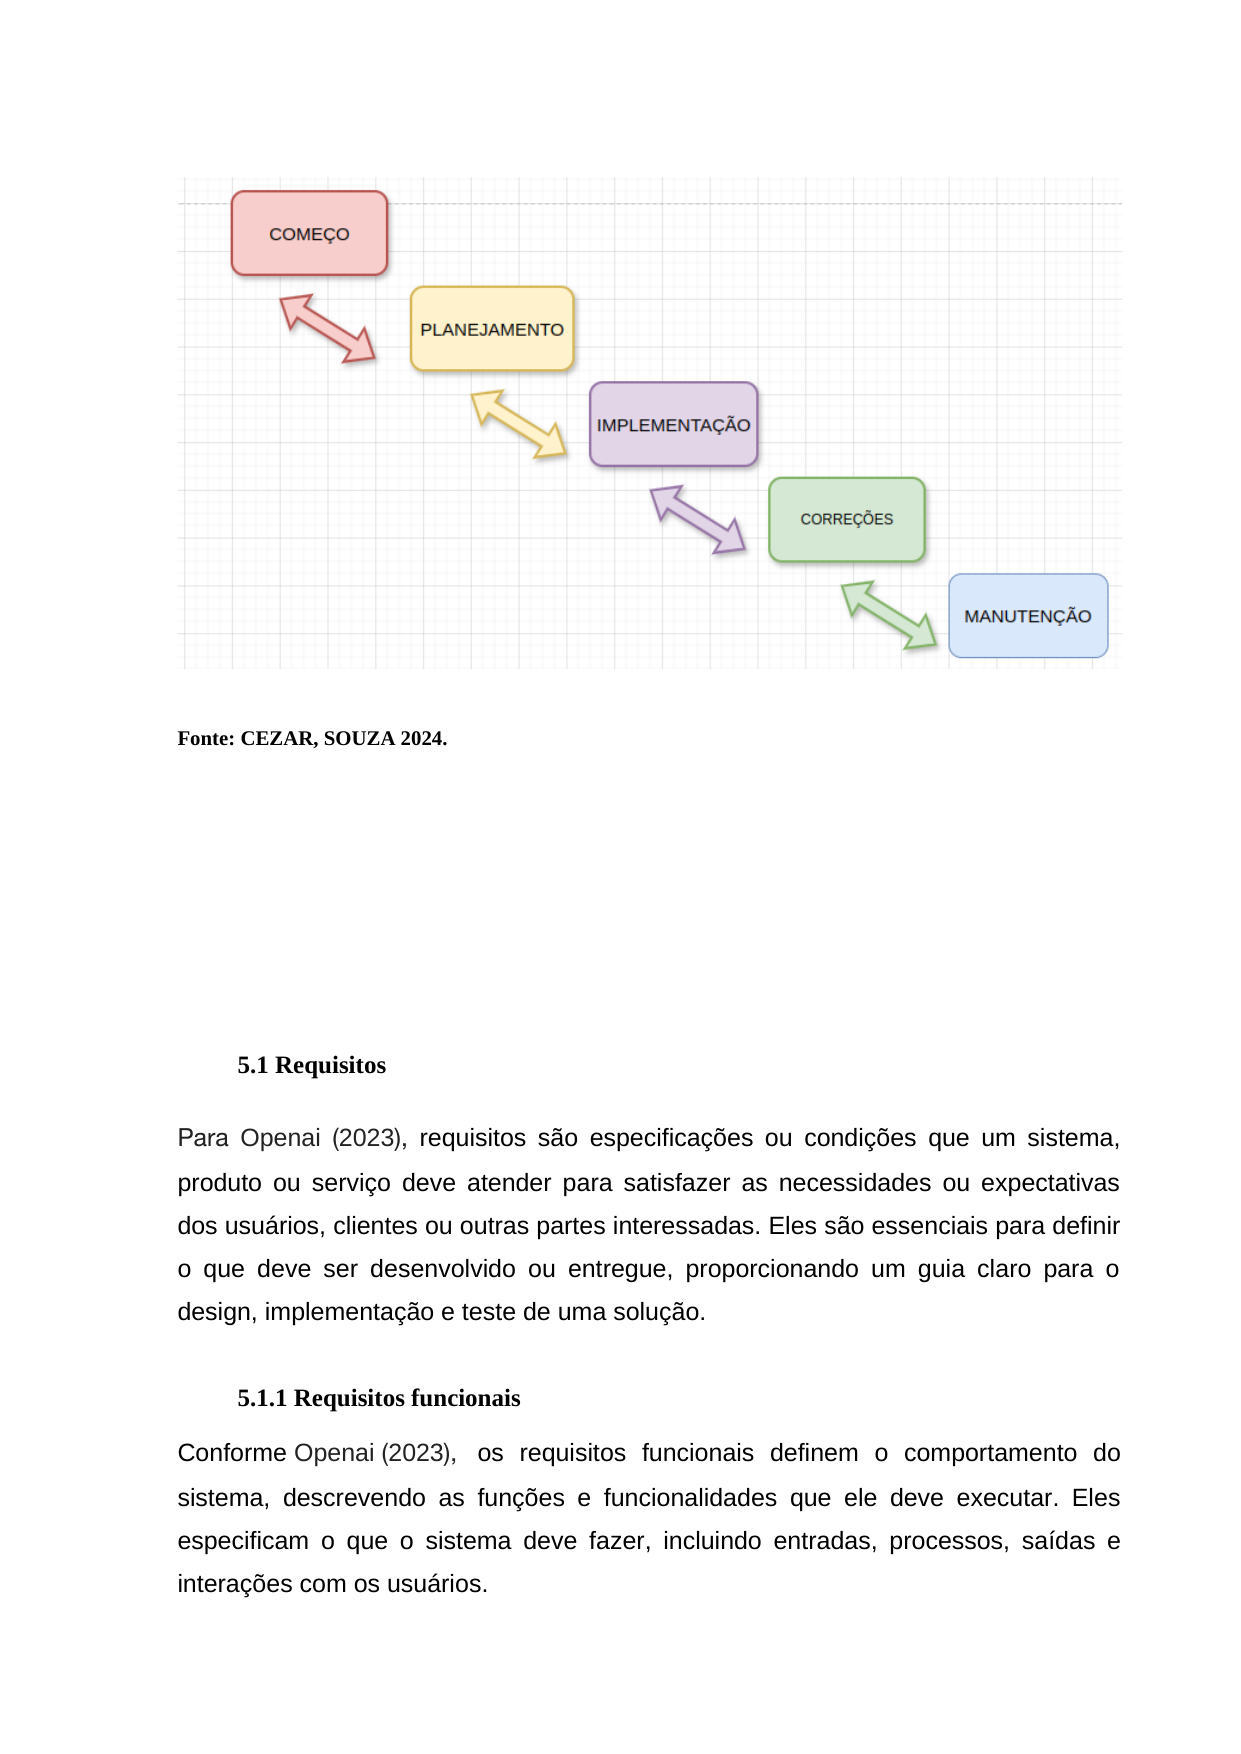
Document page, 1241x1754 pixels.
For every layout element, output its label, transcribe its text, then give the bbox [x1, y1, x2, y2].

text Fonte: CEZAR, SOUZA 2024. [177, 726, 1122, 750]
text Para Openai (2023), requisitos são especificações ou condições que um sistema, produto ou serviço deve atender para satisfazer as necessidades ou expectativas dos usuários, clientes ou outras partes interessadas. Eles são essenciais para definir o que deve ser desenvolvido ou entregue, proporcionando um guia claro para o design, implementação e teste de uma solução. [177, 1122, 1122, 1326]
list 5.1.1 Requisitos funcionais [177, 1383, 1122, 1412]
list 5.1 Requisitos [177, 1050, 1122, 1079]
picture [177, 177, 1123, 669]
text Conforme Openai (2023), os requisitos funcionais definem o comportamento do sistema, descrevendo as funções e funcionalidades que ele deve executar. Eles especificam o que o sistema deve fazer, incluindo entradas, processos, saídas e interações com os usuários. [177, 1437, 1122, 1598]
